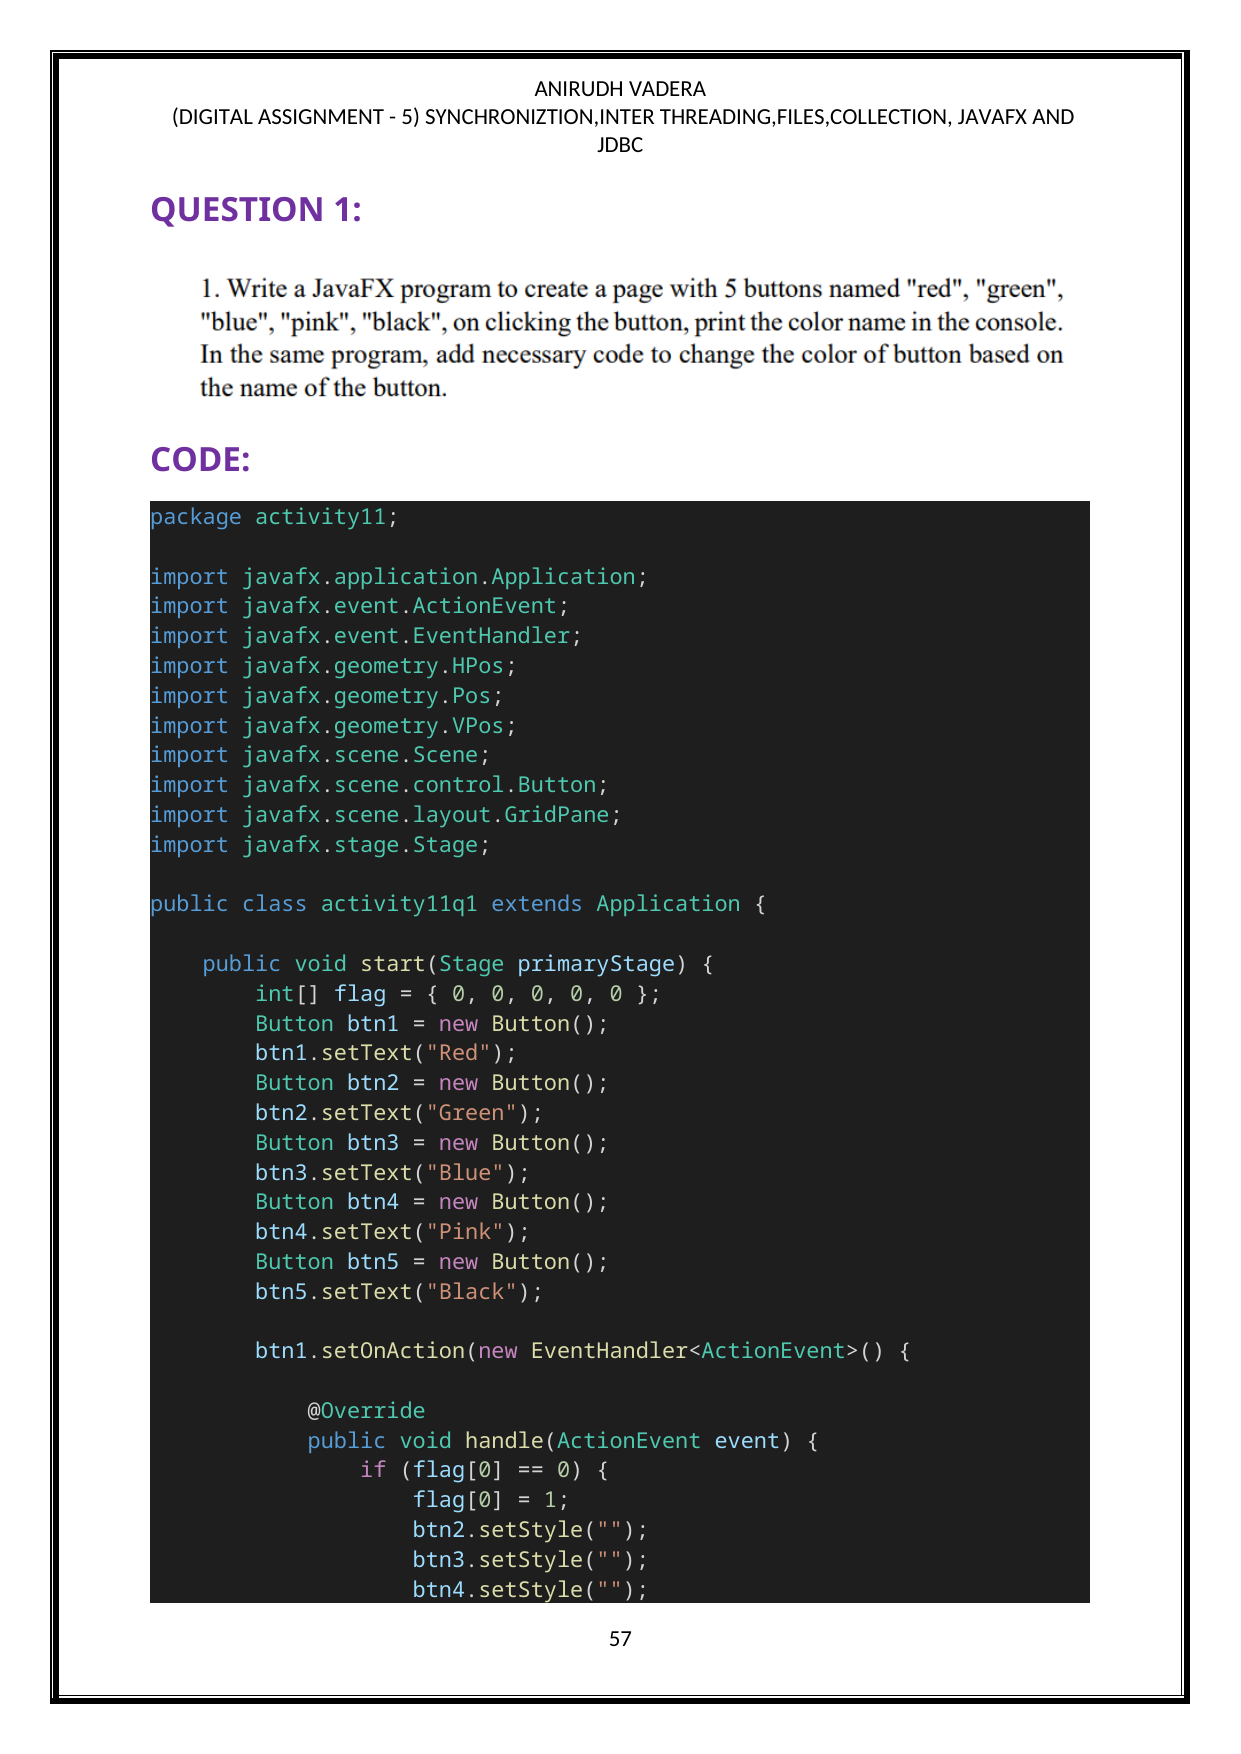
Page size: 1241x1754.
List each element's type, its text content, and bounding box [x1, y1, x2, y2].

text import javafx.scene.control.Button; [150, 769, 1090, 799]
text btn2.setText("Green"); [150, 1097, 1090, 1127]
text import javafx.scene.layout.GridPane; [150, 799, 1090, 829]
text btn5.setText("Black"); [150, 1276, 1090, 1305]
text btn4.setText("Pink"); [150, 1216, 1090, 1246]
text @Override [150, 1395, 1090, 1424]
text import javafx.scene.Scene; [150, 739, 1090, 769]
text CODE: [150, 435, 1090, 481]
text btn1.setText("Red"); [150, 1037, 1090, 1067]
text Button btn2 = new Button(); [150, 1067, 1090, 1097]
text public class activity11q1 extends Application { [150, 888, 1090, 918]
text int[] flag = { 0, 0, 0, 0, 0 }; [150, 978, 1090, 1007]
text Button btn4 = new Button(); [150, 1186, 1090, 1216]
picture [150, 251, 1091, 417]
text import javafx.stage.Stage; [150, 829, 1090, 858]
text QUESTION 1: [150, 186, 1090, 231]
text import javafx.geometry.HPos; [150, 650, 1090, 680]
text import javafx.geometry.Pos; [150, 680, 1090, 709]
text import javafx.event.ActionEvent; [150, 590, 1090, 620]
text Button btn1 = new Button(); [150, 1007, 1090, 1037]
text import javafx.event.EventHandler; [150, 620, 1090, 650]
text Button btn5 = new Button(); [150, 1246, 1090, 1276]
text public void handle(ActionEvent event) { [150, 1424, 1090, 1454]
text public void start(Stage primaryStage) { [150, 948, 1090, 978]
text btn3.setStyle(""); [150, 1544, 1090, 1573]
text Button btn3 = new Button(); [150, 1127, 1090, 1156]
text package activity11; [150, 501, 1090, 531]
text btn1.setOnAction(new EventHandler<ActionEvent>() { [150, 1335, 1090, 1365]
text flag[0] = 1; [150, 1484, 1090, 1514]
text if (flag[0] == 0) { [150, 1454, 1090, 1484]
text btn4.setStyle(""); [150, 1573, 1090, 1603]
text import javafx.geometry.VPos; [150, 709, 1090, 739]
text import javafx.application.Application; [150, 561, 1090, 590]
text btn3.setText("Blue"); [150, 1156, 1090, 1186]
text btn2.setStyle(""); [150, 1514, 1090, 1544]
